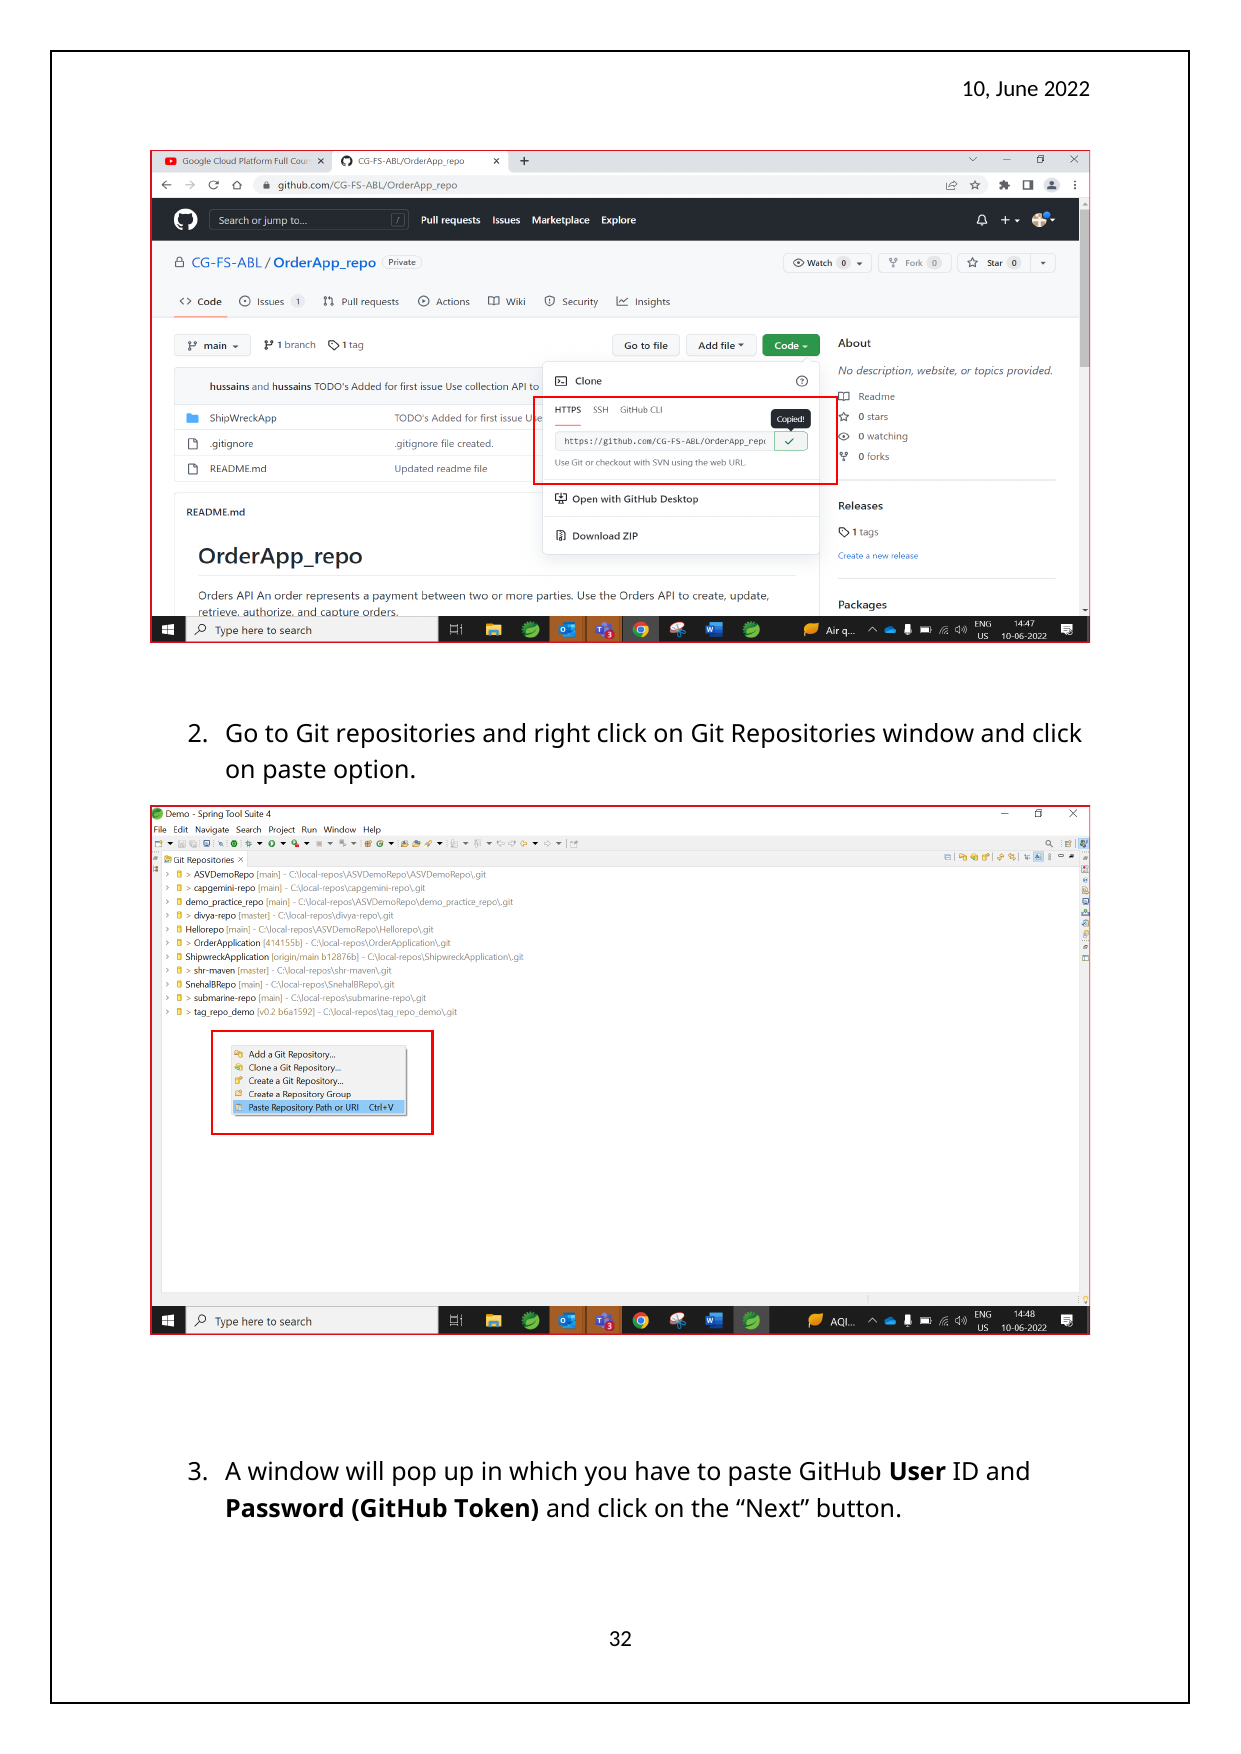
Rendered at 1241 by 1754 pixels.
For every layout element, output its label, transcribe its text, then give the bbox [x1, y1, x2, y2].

picture [150, 805, 1091, 1335]
picture [150, 150, 1091, 643]
list A window will pop up in which you have to paste GitHub User ID and Password (GitHub Token) and click on the “Next” button. [187, 1454, 1090, 1525]
list Go to Git repositories and right click on Git Repositories window and click on paste option. [187, 715, 1090, 786]
